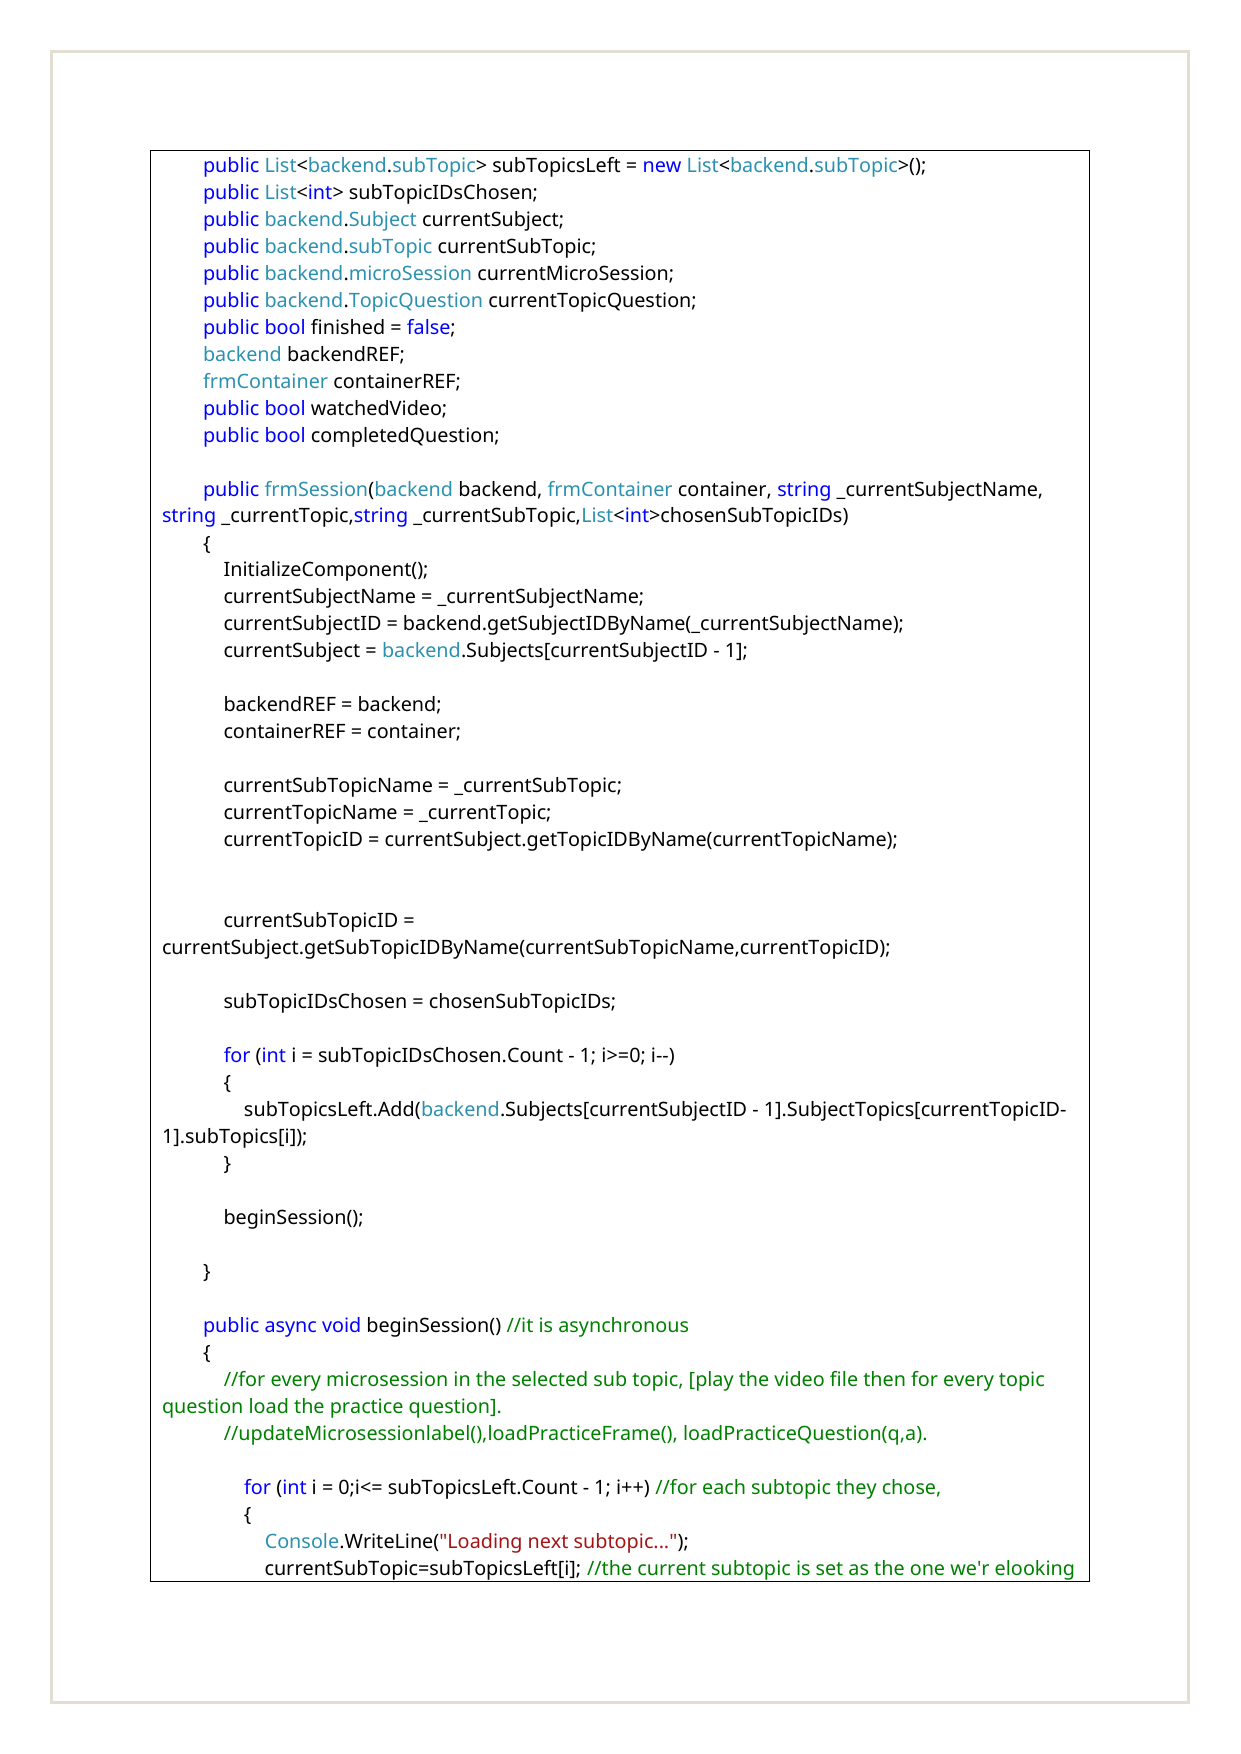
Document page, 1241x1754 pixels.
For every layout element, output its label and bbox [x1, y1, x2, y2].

table_header [151, 151, 1089, 1581]
